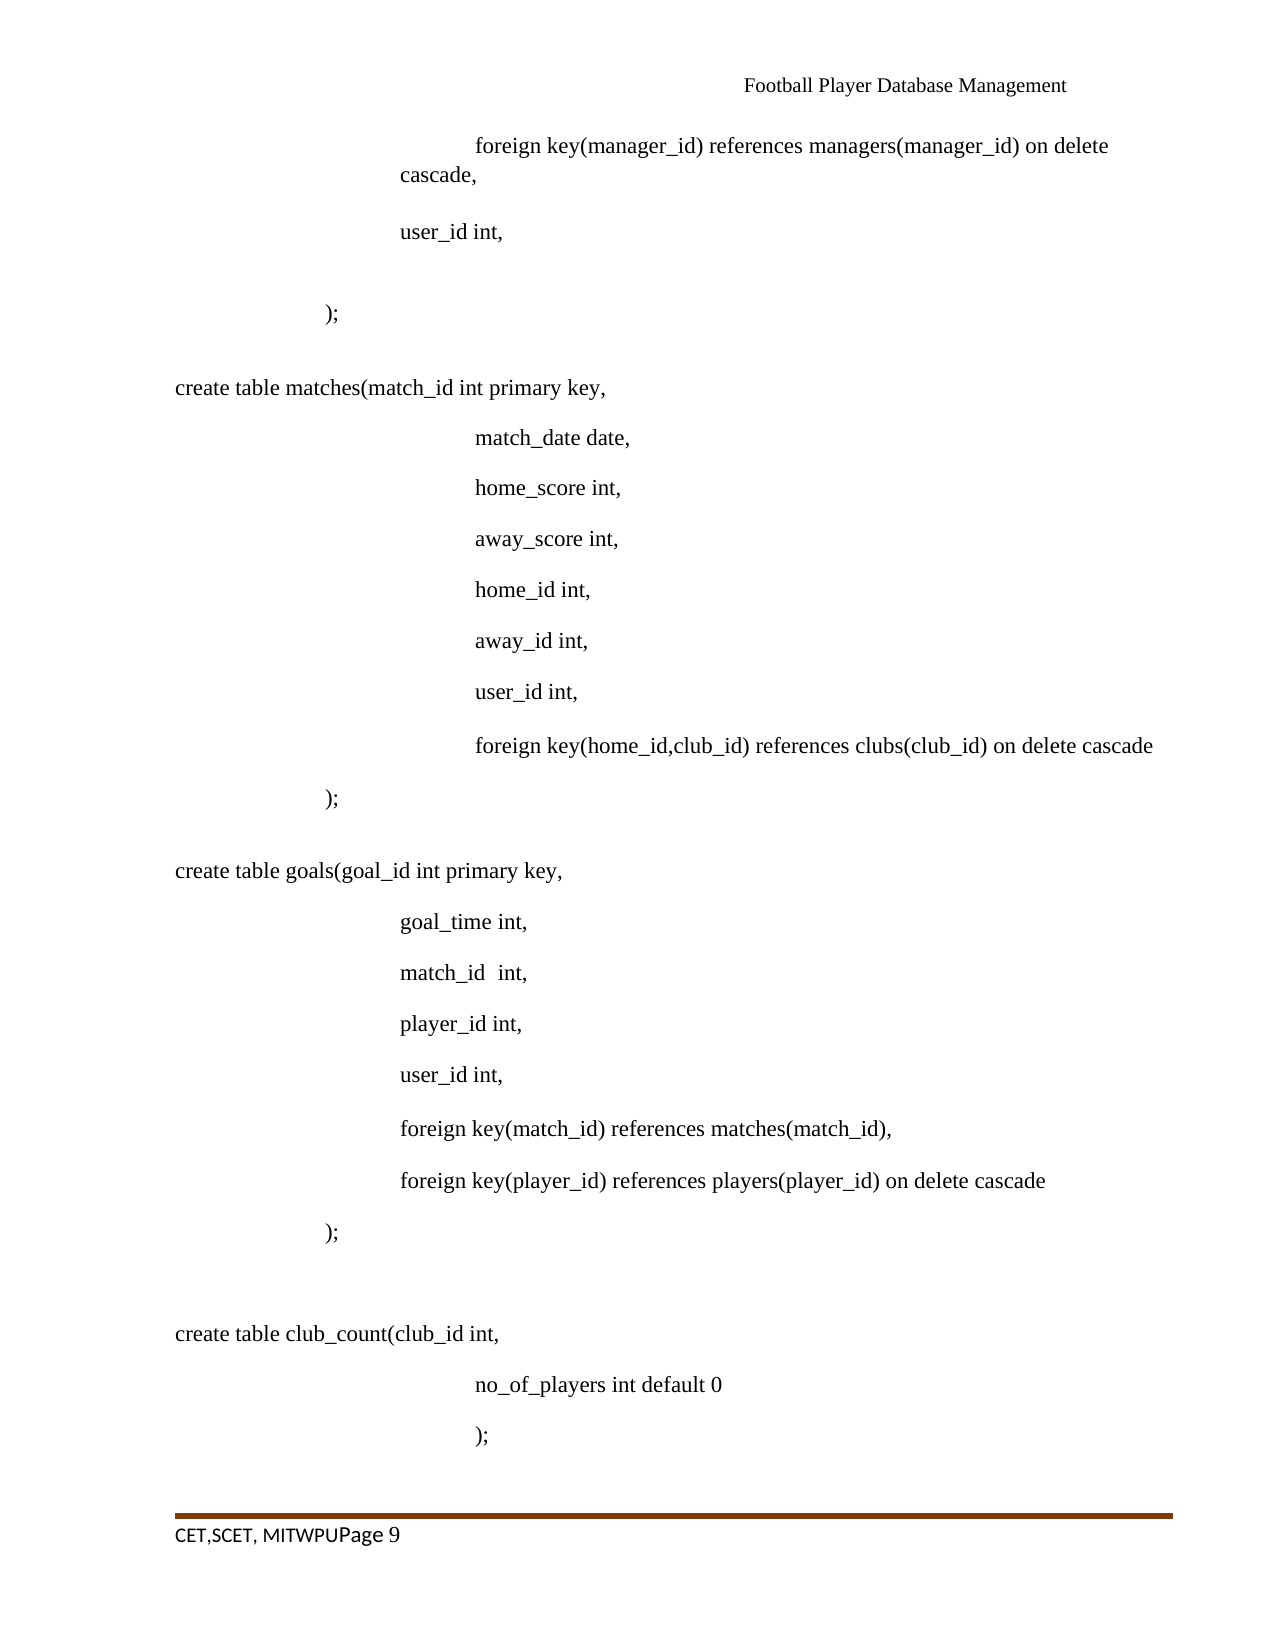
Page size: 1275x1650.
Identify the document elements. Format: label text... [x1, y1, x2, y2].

text user_id int, [400, 1061, 1219, 1088]
text ); [475, 1422, 1219, 1448]
text foreign key(player_id) references players(player_id) on delete cascade [400, 1167, 1219, 1193]
text foreign key(match_id) references matches(match_id), [400, 1115, 1219, 1141]
text foreign key(home_id,club_id) references clubs(club_id) on delete cascade [475, 732, 1219, 758]
text create table goals(goal_id int primary key, [175, 857, 1219, 883]
text ); [325, 1218, 1219, 1244]
text create table club_count(club_id int, [175, 1320, 1219, 1346]
text no_of_players int default 0 [475, 1371, 1219, 1398]
text cascade, [400, 161, 1219, 188]
text goal_time int, match_id int, player_id int, [400, 908, 527, 1036]
text ); [325, 784, 1219, 810]
text user_id int, [423, 678, 1219, 705]
text create table matches(match_id int primary key, [175, 373, 1219, 400]
text match_date date, home_score int, away_score int, home_id int, away_id int, [475, 424, 632, 653]
text ); [325, 299, 1219, 326]
text foreign key(manager_id) references managers(manager_id) on delete [475, 132, 1219, 158]
text user_id int, [400, 218, 1219, 244]
